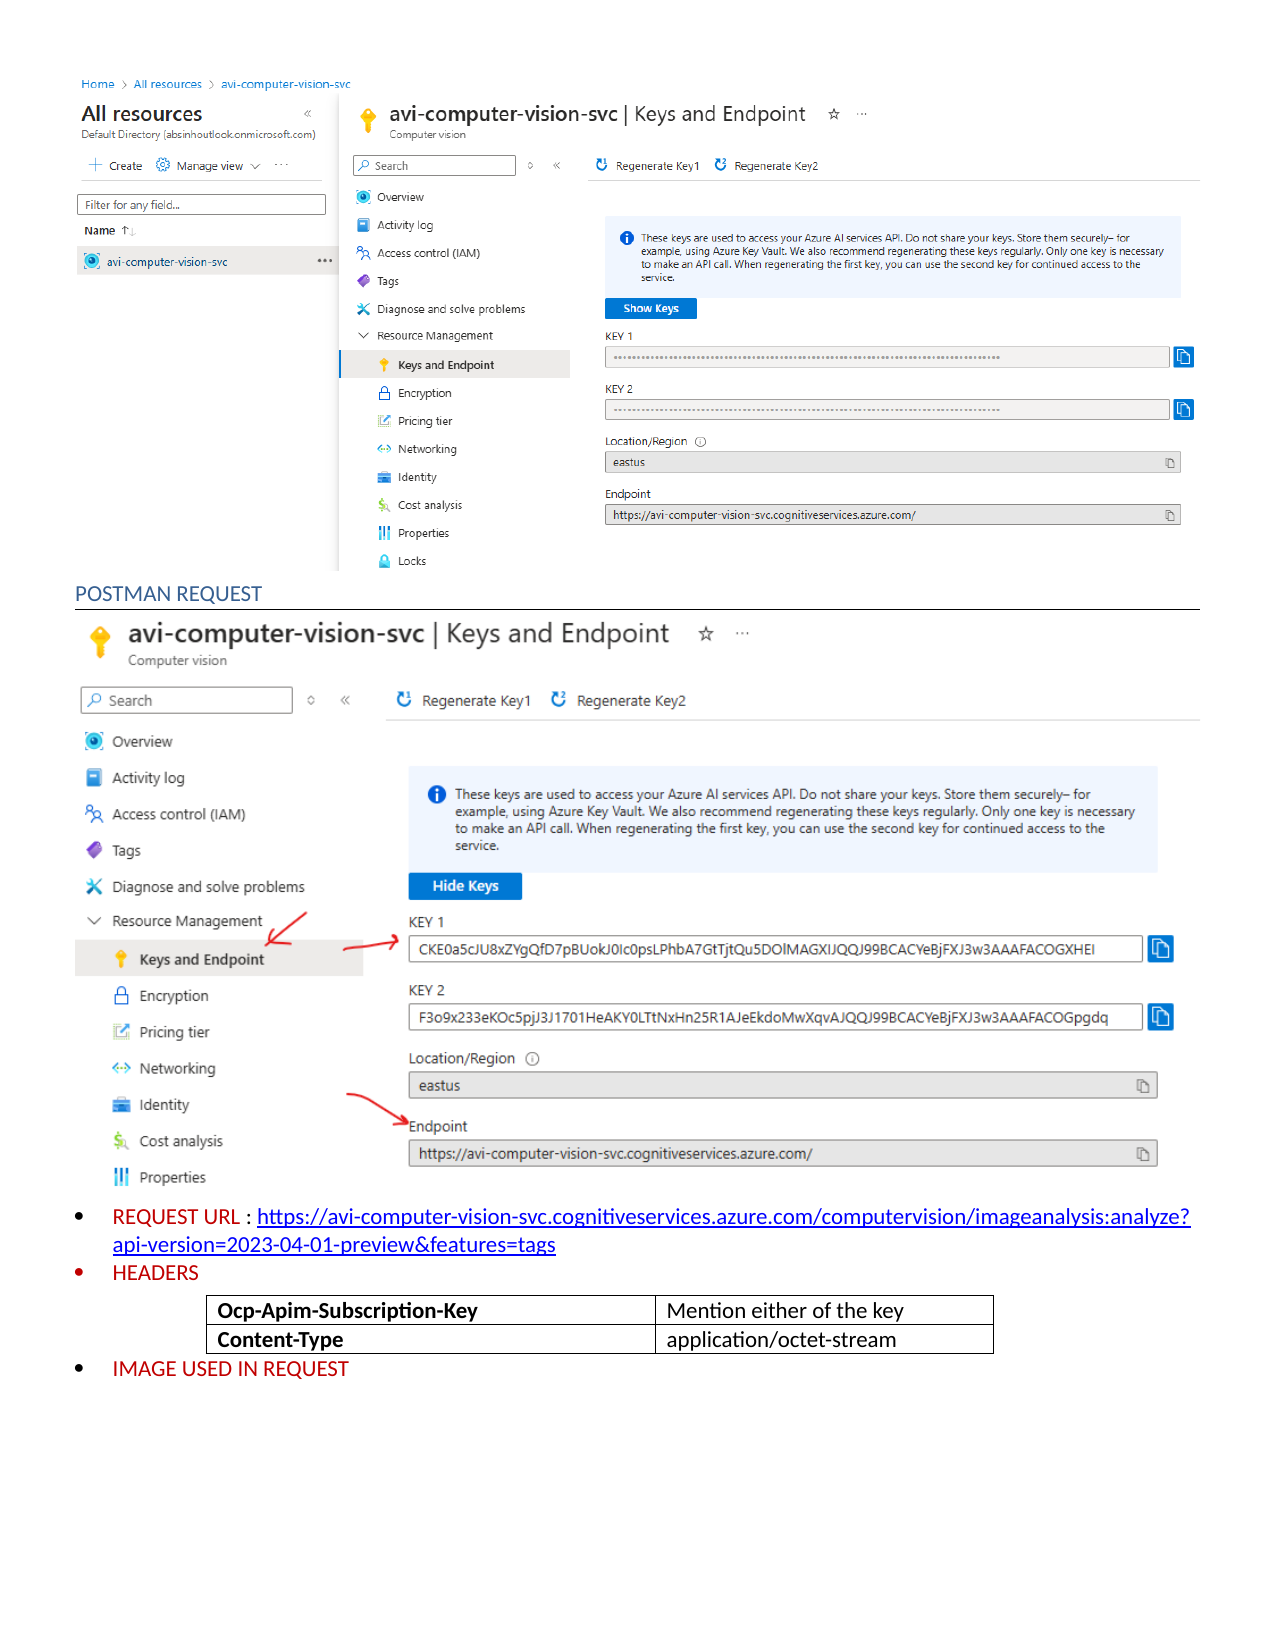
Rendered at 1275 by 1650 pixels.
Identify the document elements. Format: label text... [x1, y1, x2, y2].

subtitle POSTMAN REQUEST [75, 579, 1200, 609]
table_cell application/octet-stream [656, 1325, 993, 1353]
table_header Mention either of the key [656, 1296, 993, 1324]
table_header Ocp-Apim-Subscription-Key [207, 1296, 655, 1324]
list HEADERS [75, 1258, 1200, 1286]
list REQUEST URL : https://avi-computer-vision-svc.cognitiveservices.azure.com/computervision/imageanalysis:analyze?api-version=2023-04-01-preview&features=tags [75, 1202, 1200, 1258]
picture [75, 75, 1200, 571]
table_cell Content-Type [207, 1325, 655, 1353]
picture [75, 614, 1200, 1194]
list IMAGE USED IN REQUEST [75, 1354, 1200, 1382]
